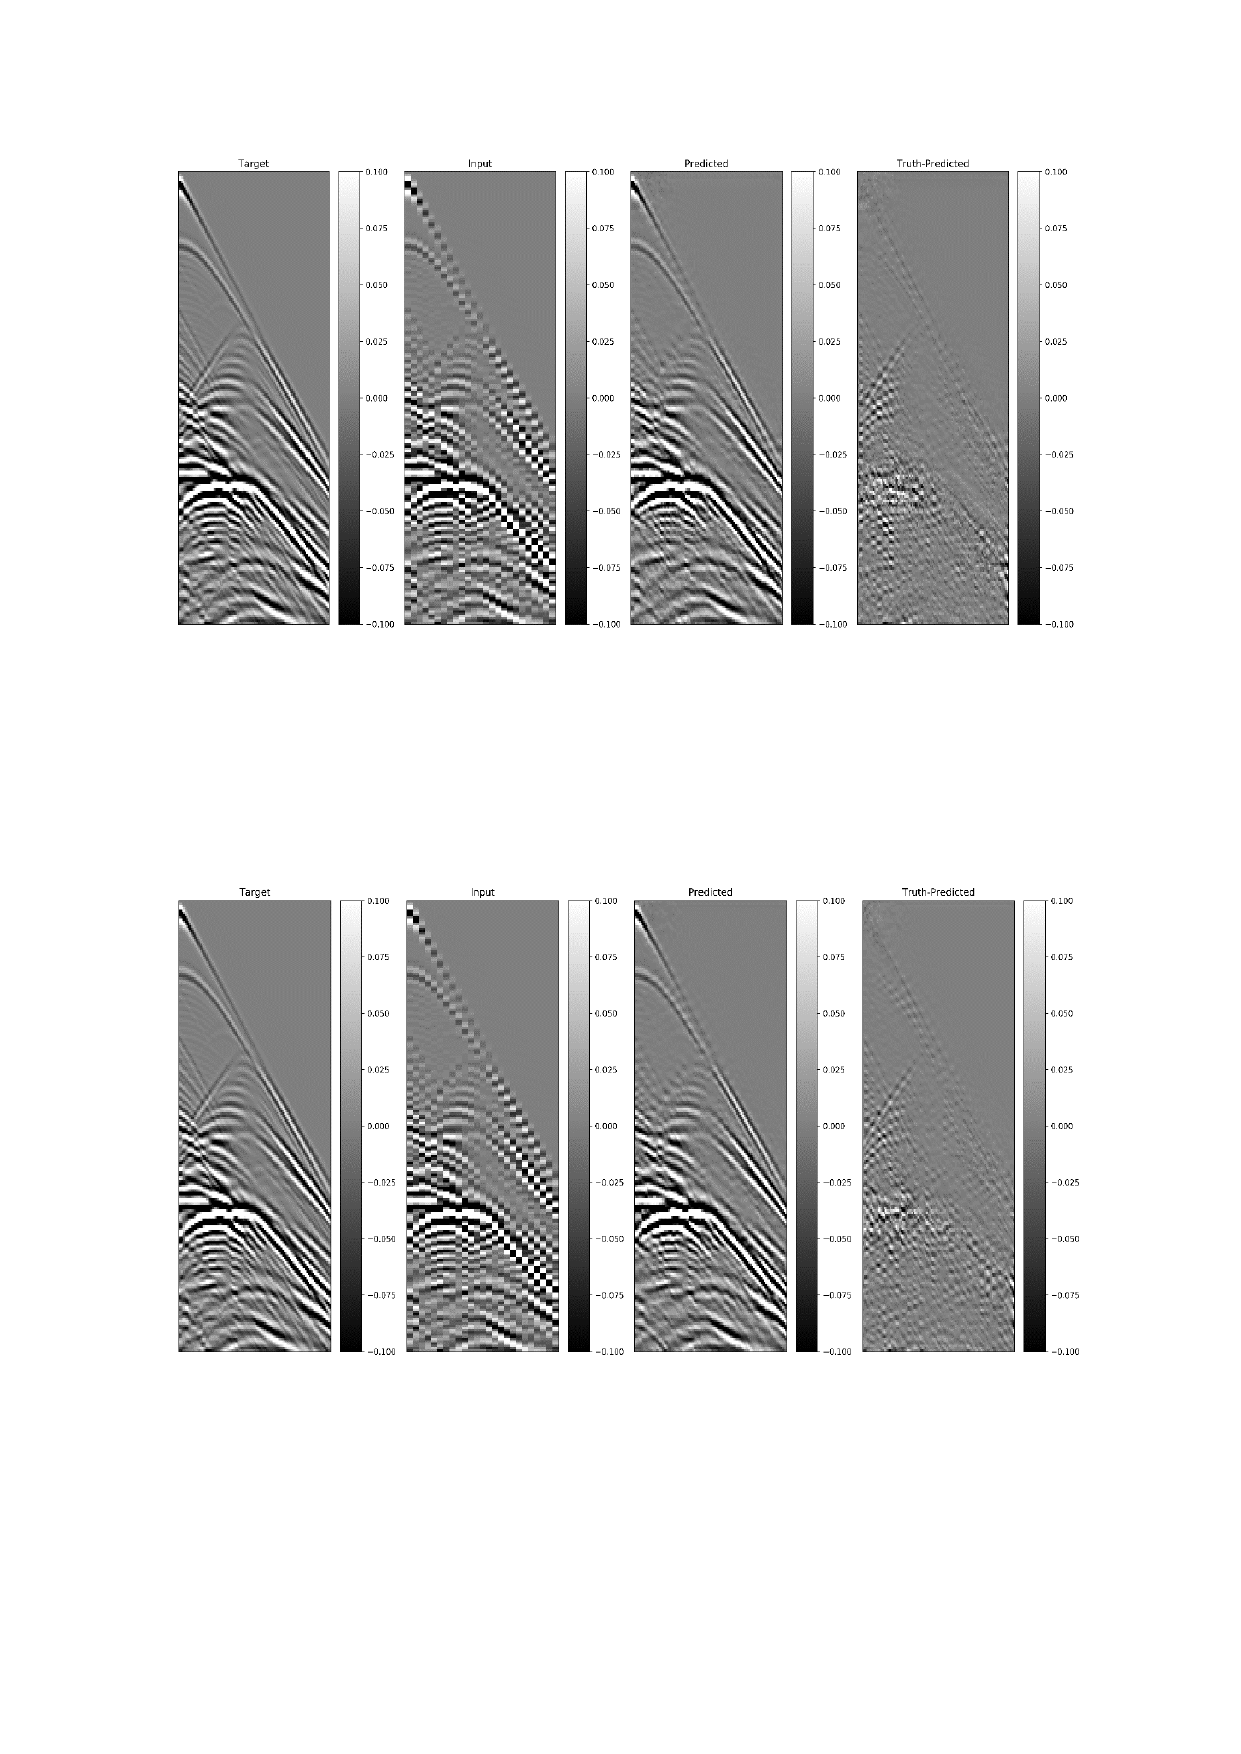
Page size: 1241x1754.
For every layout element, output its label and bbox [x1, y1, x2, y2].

picture [149, 147, 1093, 638]
picture [162, 881, 1093, 1364]
